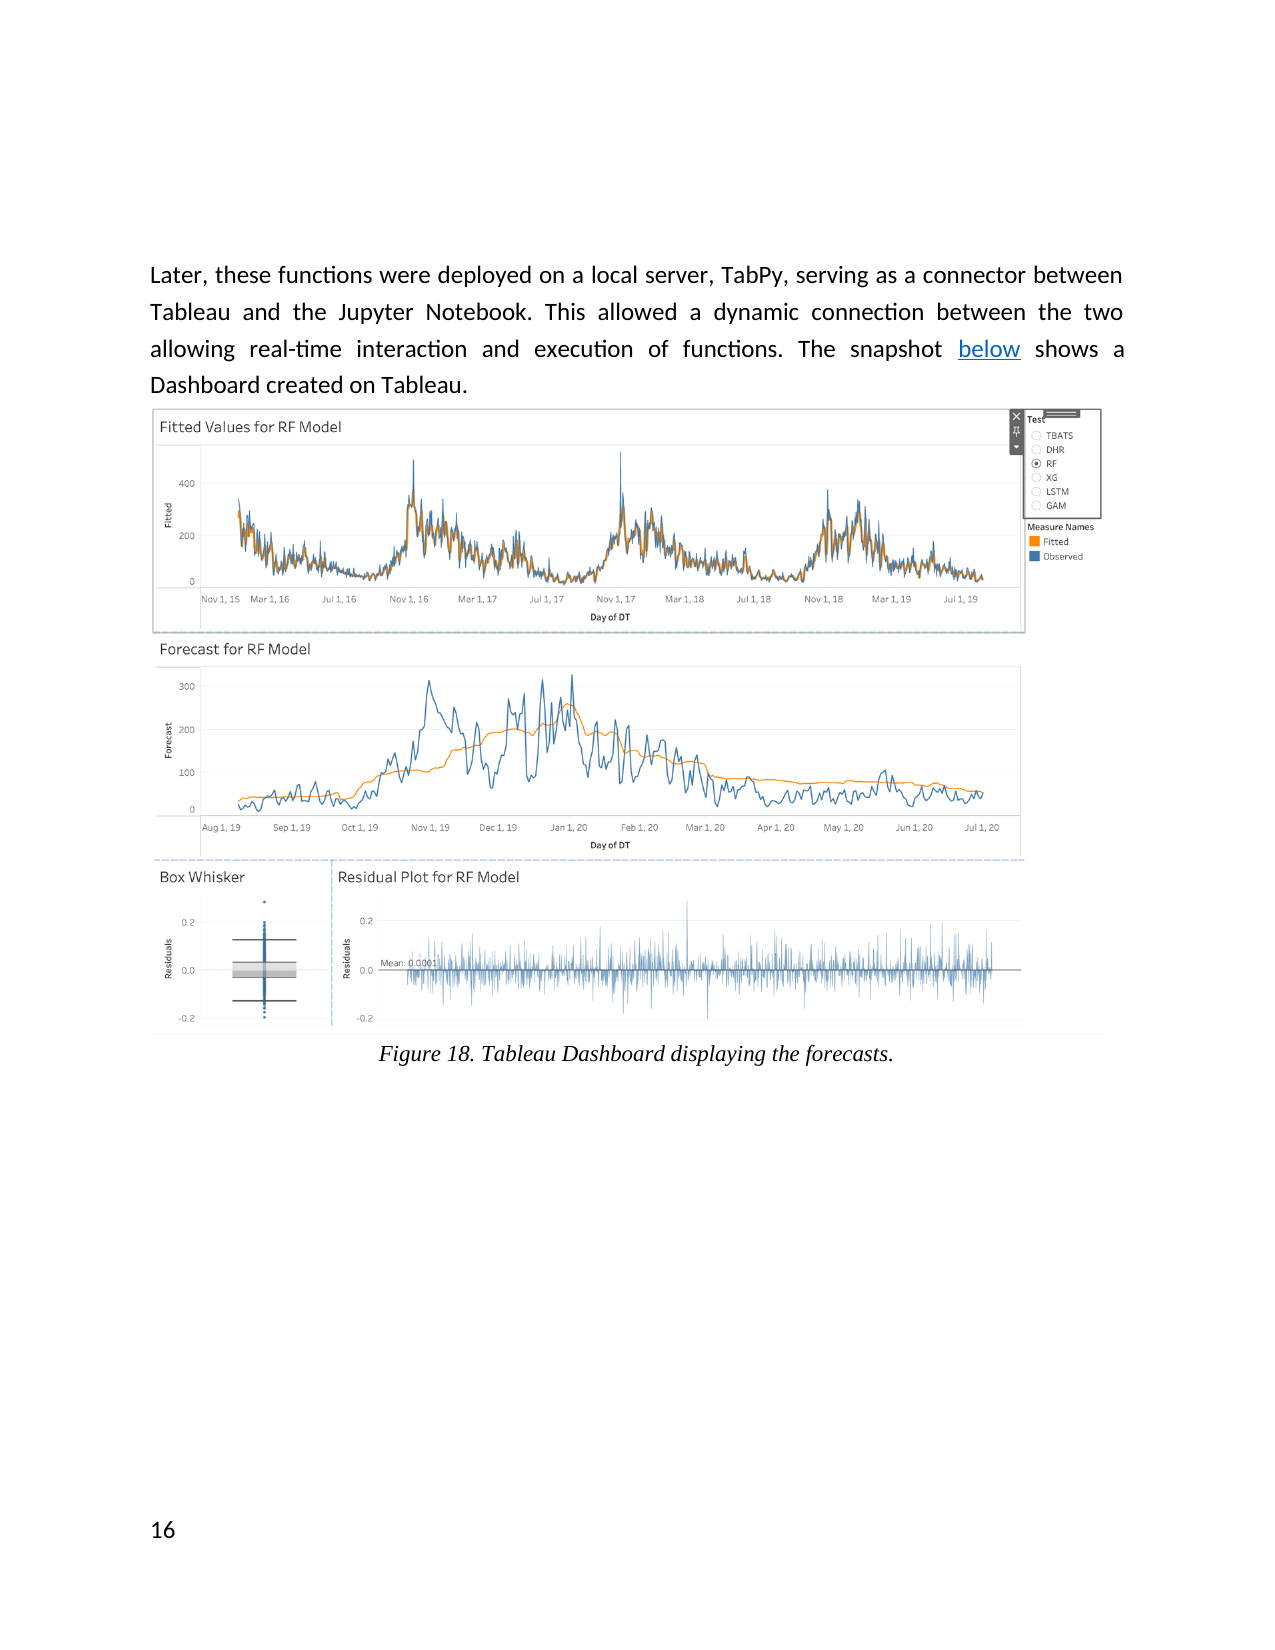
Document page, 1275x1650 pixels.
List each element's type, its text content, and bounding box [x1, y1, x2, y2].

picture [150, 406, 1103, 1034]
text Later, these functions were deployed on a local server, TabPy, serving as a connector between Tableau and the Jupyter Notebook. This allowed a dynamic connection between the two allowing real-time interaction and execution of functions. The snapshot below shows a Dashboard created on Tableau. [150, 260, 1125, 400]
text Figure 18. Tableau Dashboard displaying the forecasts. [150, 1039, 1125, 1066]
